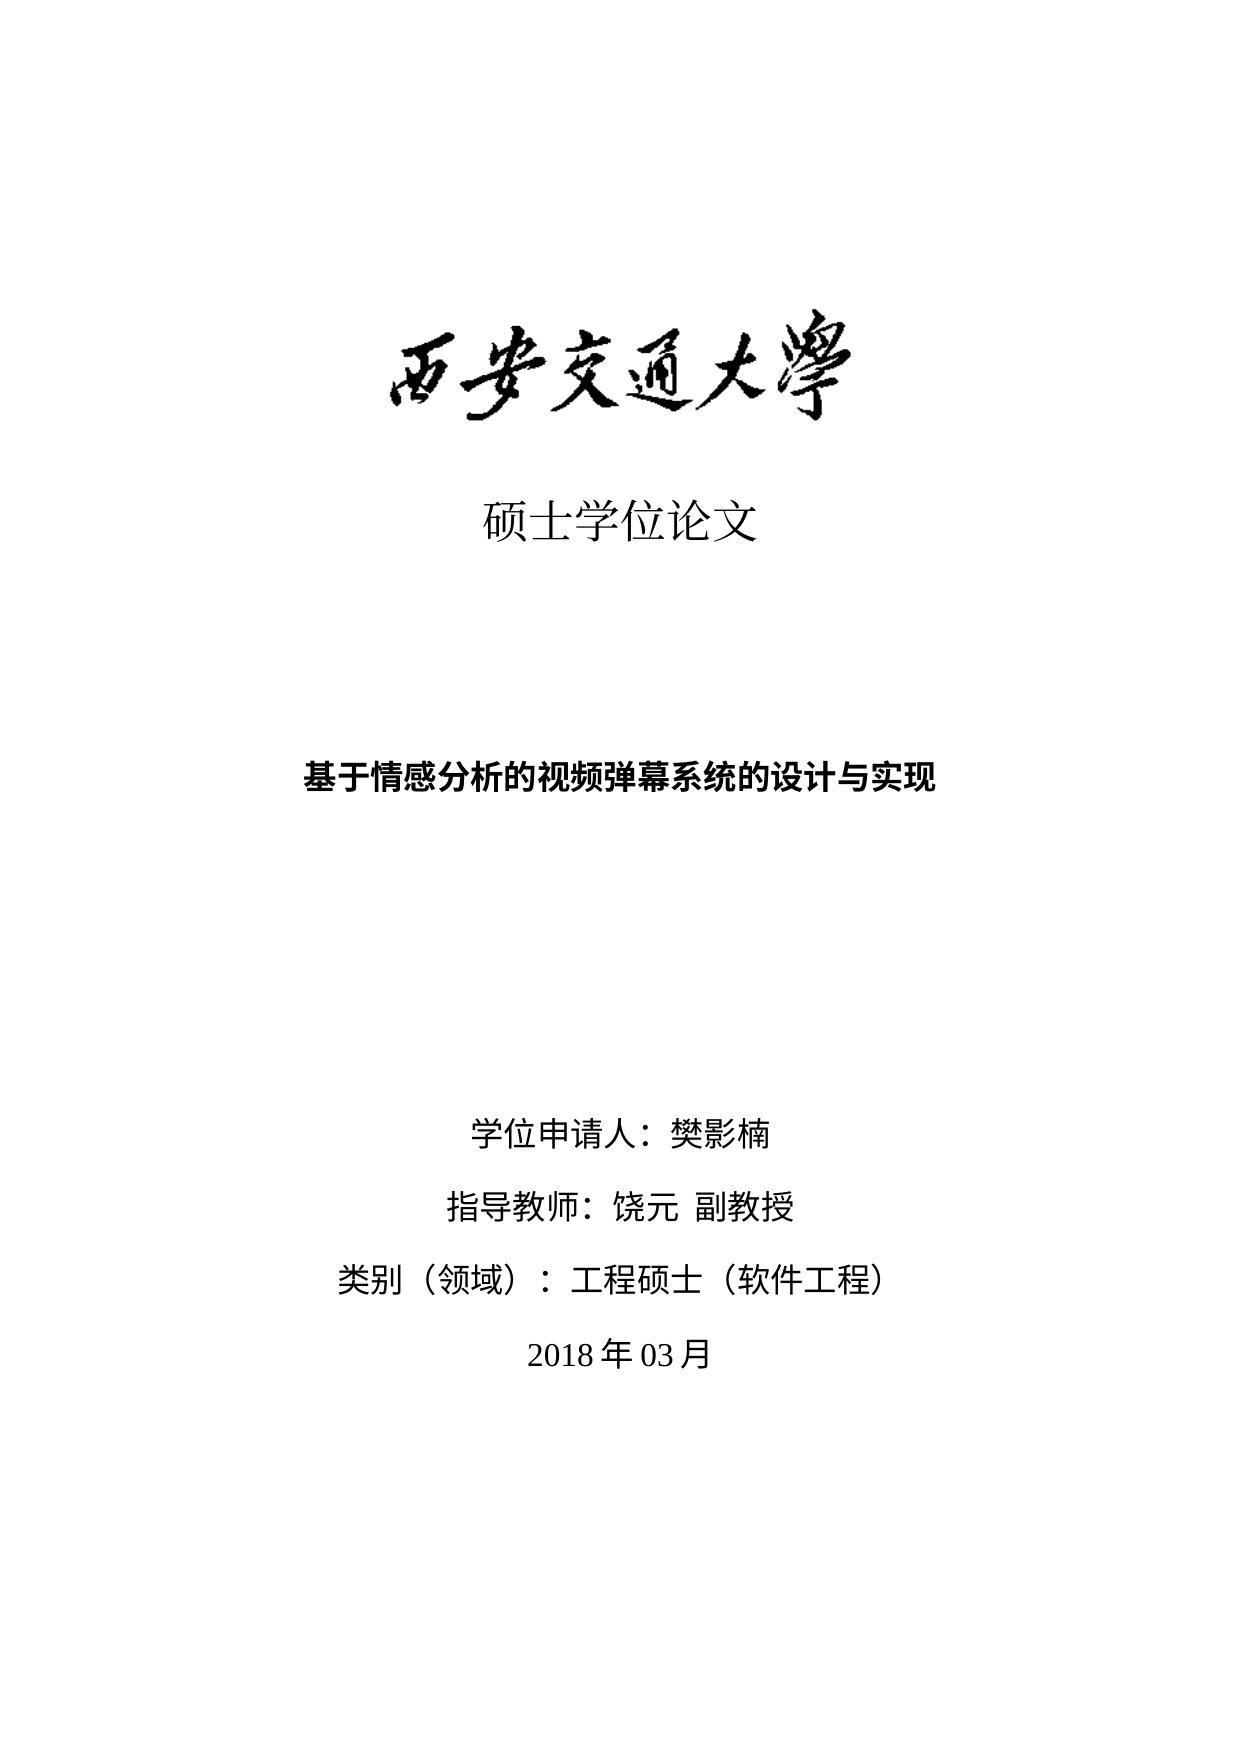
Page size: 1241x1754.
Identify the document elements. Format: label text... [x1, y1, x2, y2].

text 2018年03月 [153, 1327, 1087, 1376]
text 学位申请人：樊影楠 [153, 1108, 1087, 1156]
text 基于情感分析的视频弹幕系统的设计与实现 [153, 751, 1087, 799]
text 指导教师：饶元 副教授 [153, 1181, 1087, 1229]
text 硕士学位论文 [153, 277, 1087, 551]
text 类别（领域）：工程硕士（软件工程） [153, 1254, 1087, 1302]
